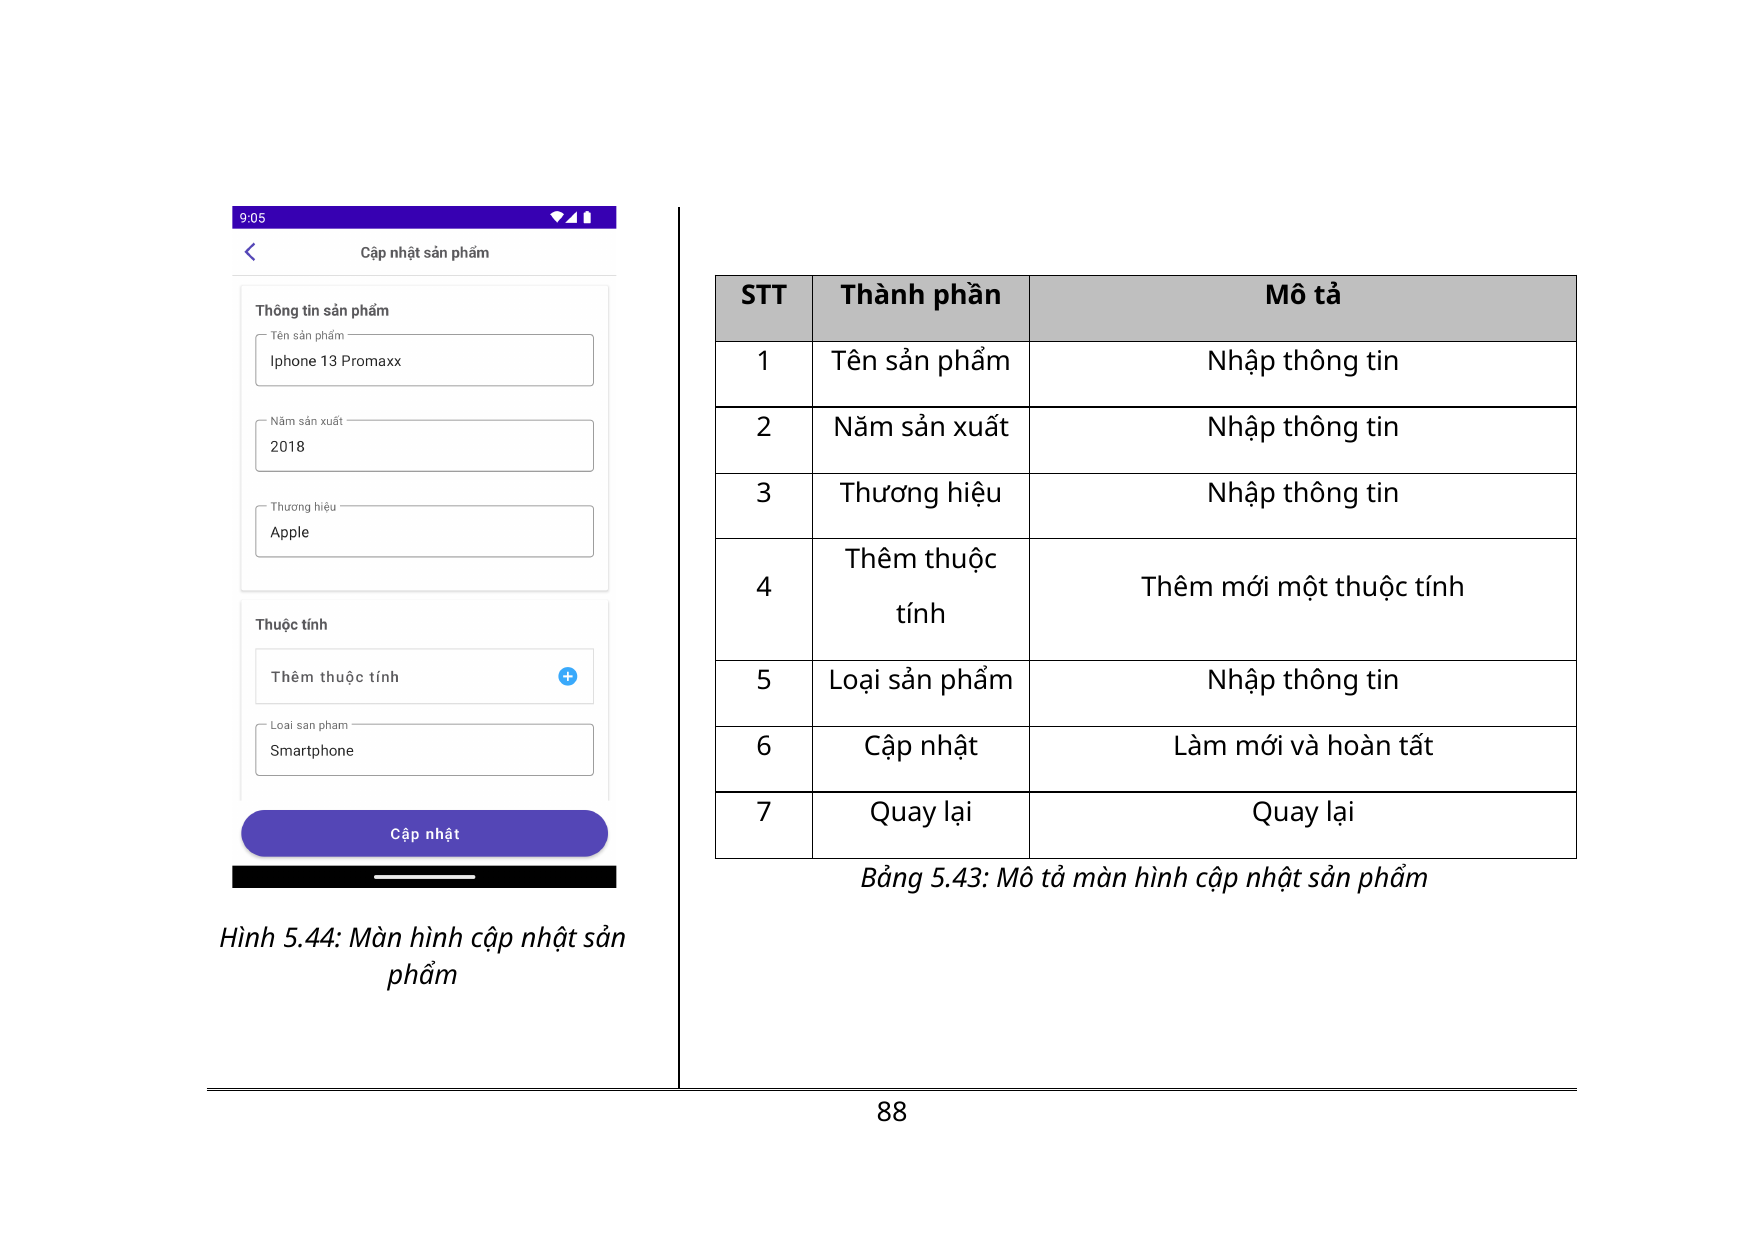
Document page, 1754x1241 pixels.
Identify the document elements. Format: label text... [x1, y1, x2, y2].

table_cell Quay lại [1030, 793, 1576, 857]
table_cell [716, 342, 812, 406]
table_cell Nhập thông tin [1030, 342, 1576, 406]
table_cell [716, 408, 812, 472]
picture [232, 206, 617, 888]
table_header Mô tả [1030, 276, 1576, 341]
table_cell Làm mới và hoàn tất [1030, 727, 1576, 791]
table_cell Quay lại [813, 793, 1029, 857]
table_cell Tên sản phẩm [813, 342, 1029, 406]
table_cell Thương hiệu [813, 474, 1029, 538]
table_cell Thêm mới một thuộc tính [1030, 539, 1576, 659]
table_cell Nhập thông tin [1030, 474, 1576, 538]
table_cell [716, 474, 812, 538]
table_cell [716, 793, 812, 857]
table_header STT [716, 276, 812, 341]
table_cell Cập nhật [813, 727, 1029, 791]
table_cell Năm sản xuất [813, 408, 1029, 472]
table_cell Thêm thuộc tính [813, 539, 1029, 659]
table_header Thành phần [813, 276, 1029, 341]
table_cell Nhập thông tin [1030, 661, 1576, 726]
table_cell [716, 661, 812, 726]
table_cell Nhập thông tin [1030, 408, 1576, 472]
table_cell [716, 727, 812, 791]
table_cell Loại sản phẩm [813, 661, 1029, 726]
table_cell [716, 539, 812, 659]
